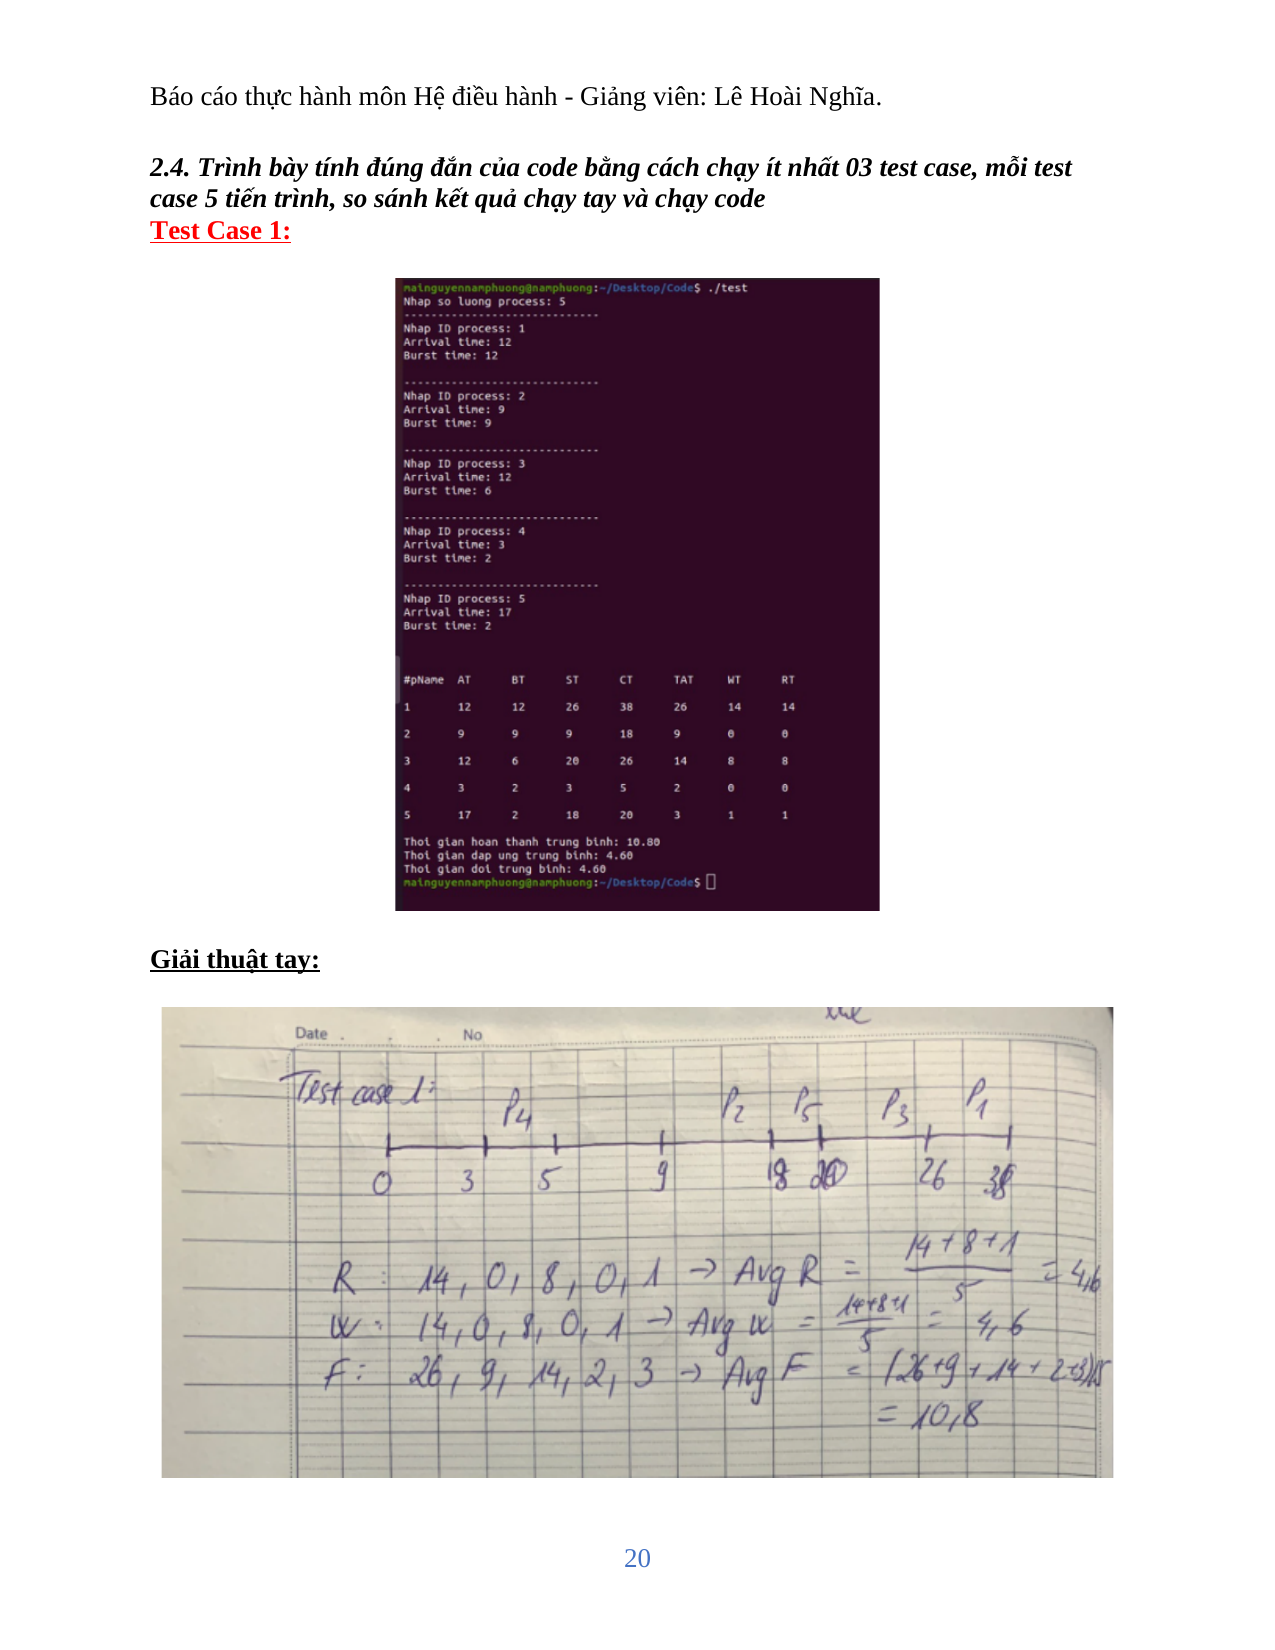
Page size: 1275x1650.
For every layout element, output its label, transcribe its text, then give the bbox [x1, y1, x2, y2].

text Giải thuật tay: [150, 943, 1125, 974]
picture [161, 1007, 1114, 1478]
text Test Case 1: [150, 214, 1125, 246]
text 2.4. Trình bày tính đúng đắn của code bằng cách chạy ít nhất 03 test case, mỗi test case 5 tiến trình, so sánh kết quả chạy tay và chạy code [150, 151, 1125, 213]
picture [395, 278, 880, 911]
